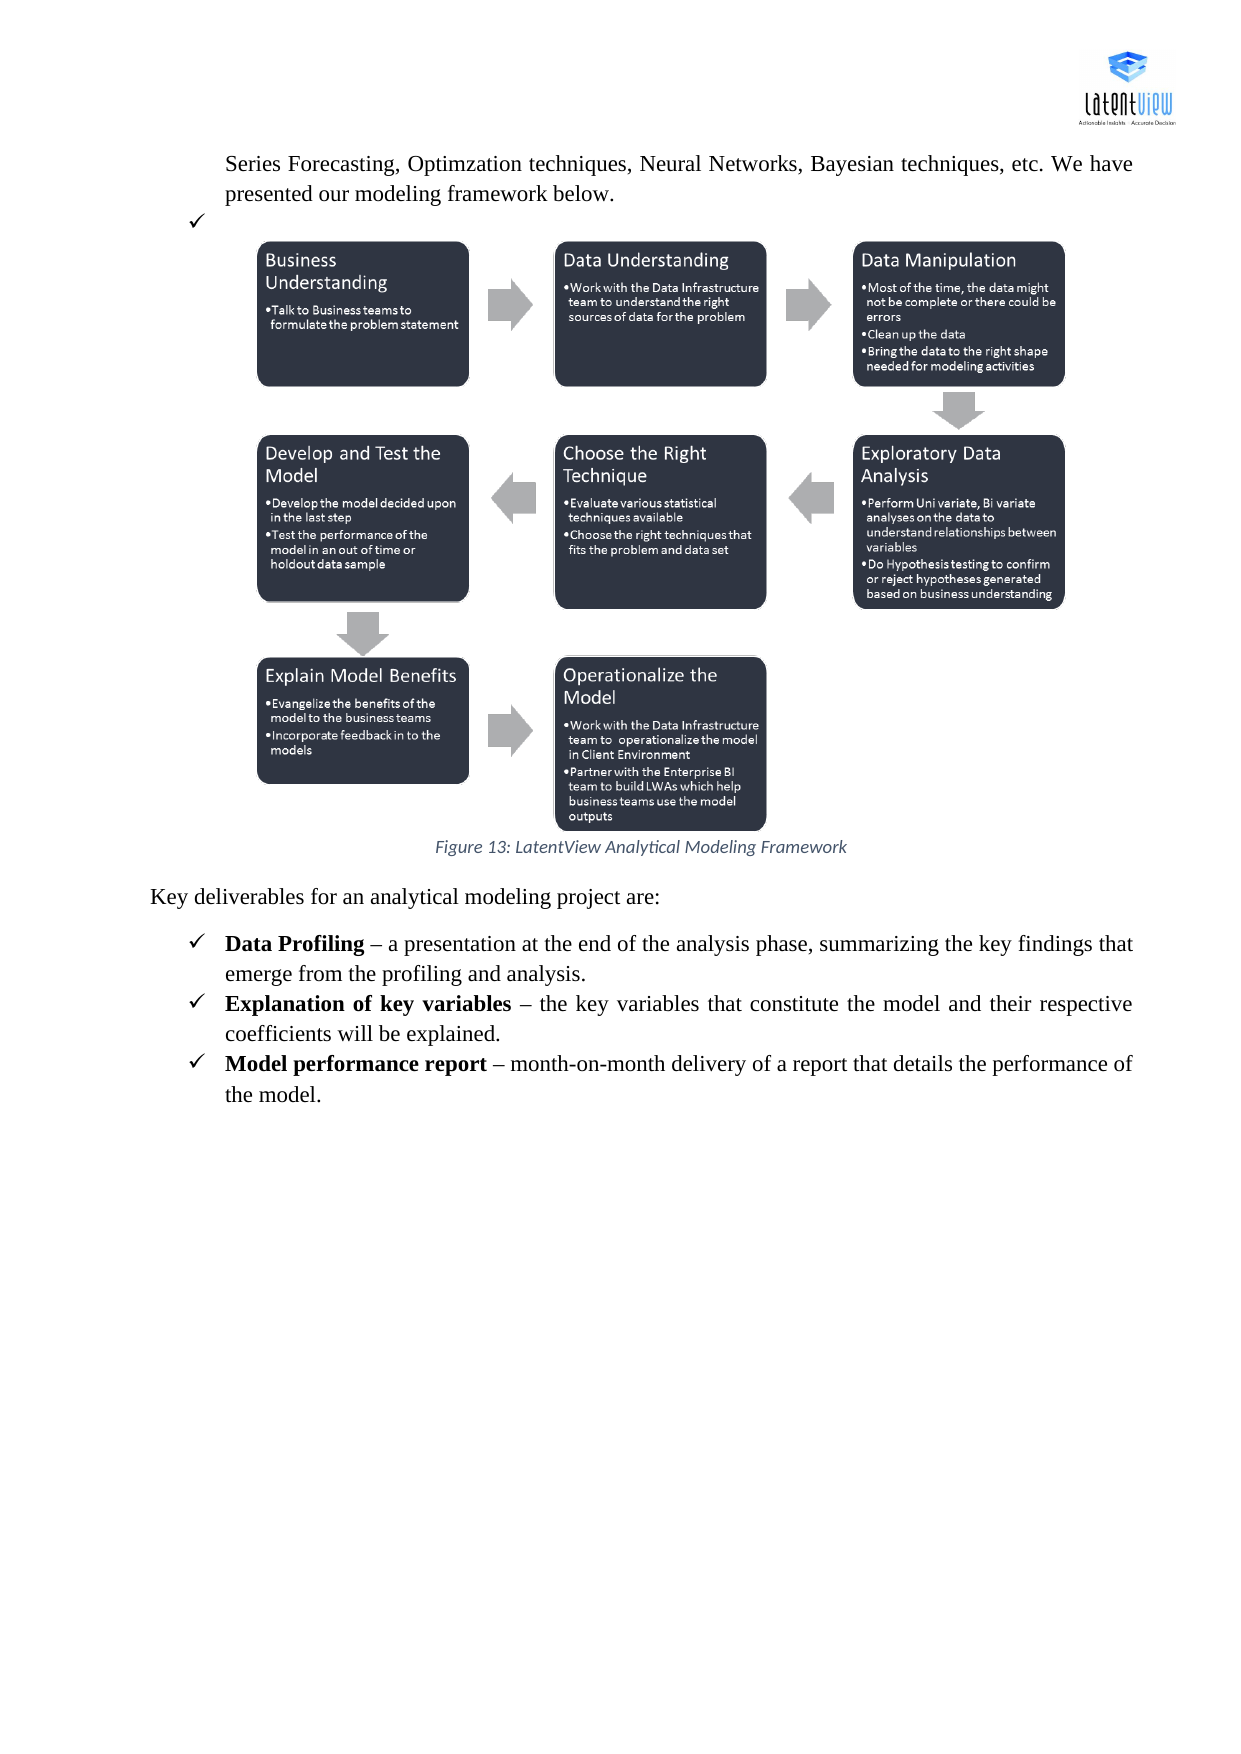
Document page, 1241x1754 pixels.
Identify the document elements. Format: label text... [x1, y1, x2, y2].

text Figure 13: LatentView Analytical Modeling Framework [150, 836, 1134, 858]
picture [1078, 49, 1176, 125]
text Key deliverables for an analytical modeling project are: [150, 883, 1134, 909]
text Model performance report – month-on-month delivery of a report that details the performance of the model. [187, 1050, 1134, 1107]
picture [252, 240, 1067, 832]
text Explanation of key variables – the key variables that constitute the model and their respective coefficients will be explained. [187, 990, 1134, 1047]
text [187, 150, 1134, 207]
text Data Profiling – a presentation at the end of the analysis phase, summarizing the key findings that emerge from the profiling and analysis. [187, 929, 1134, 986]
